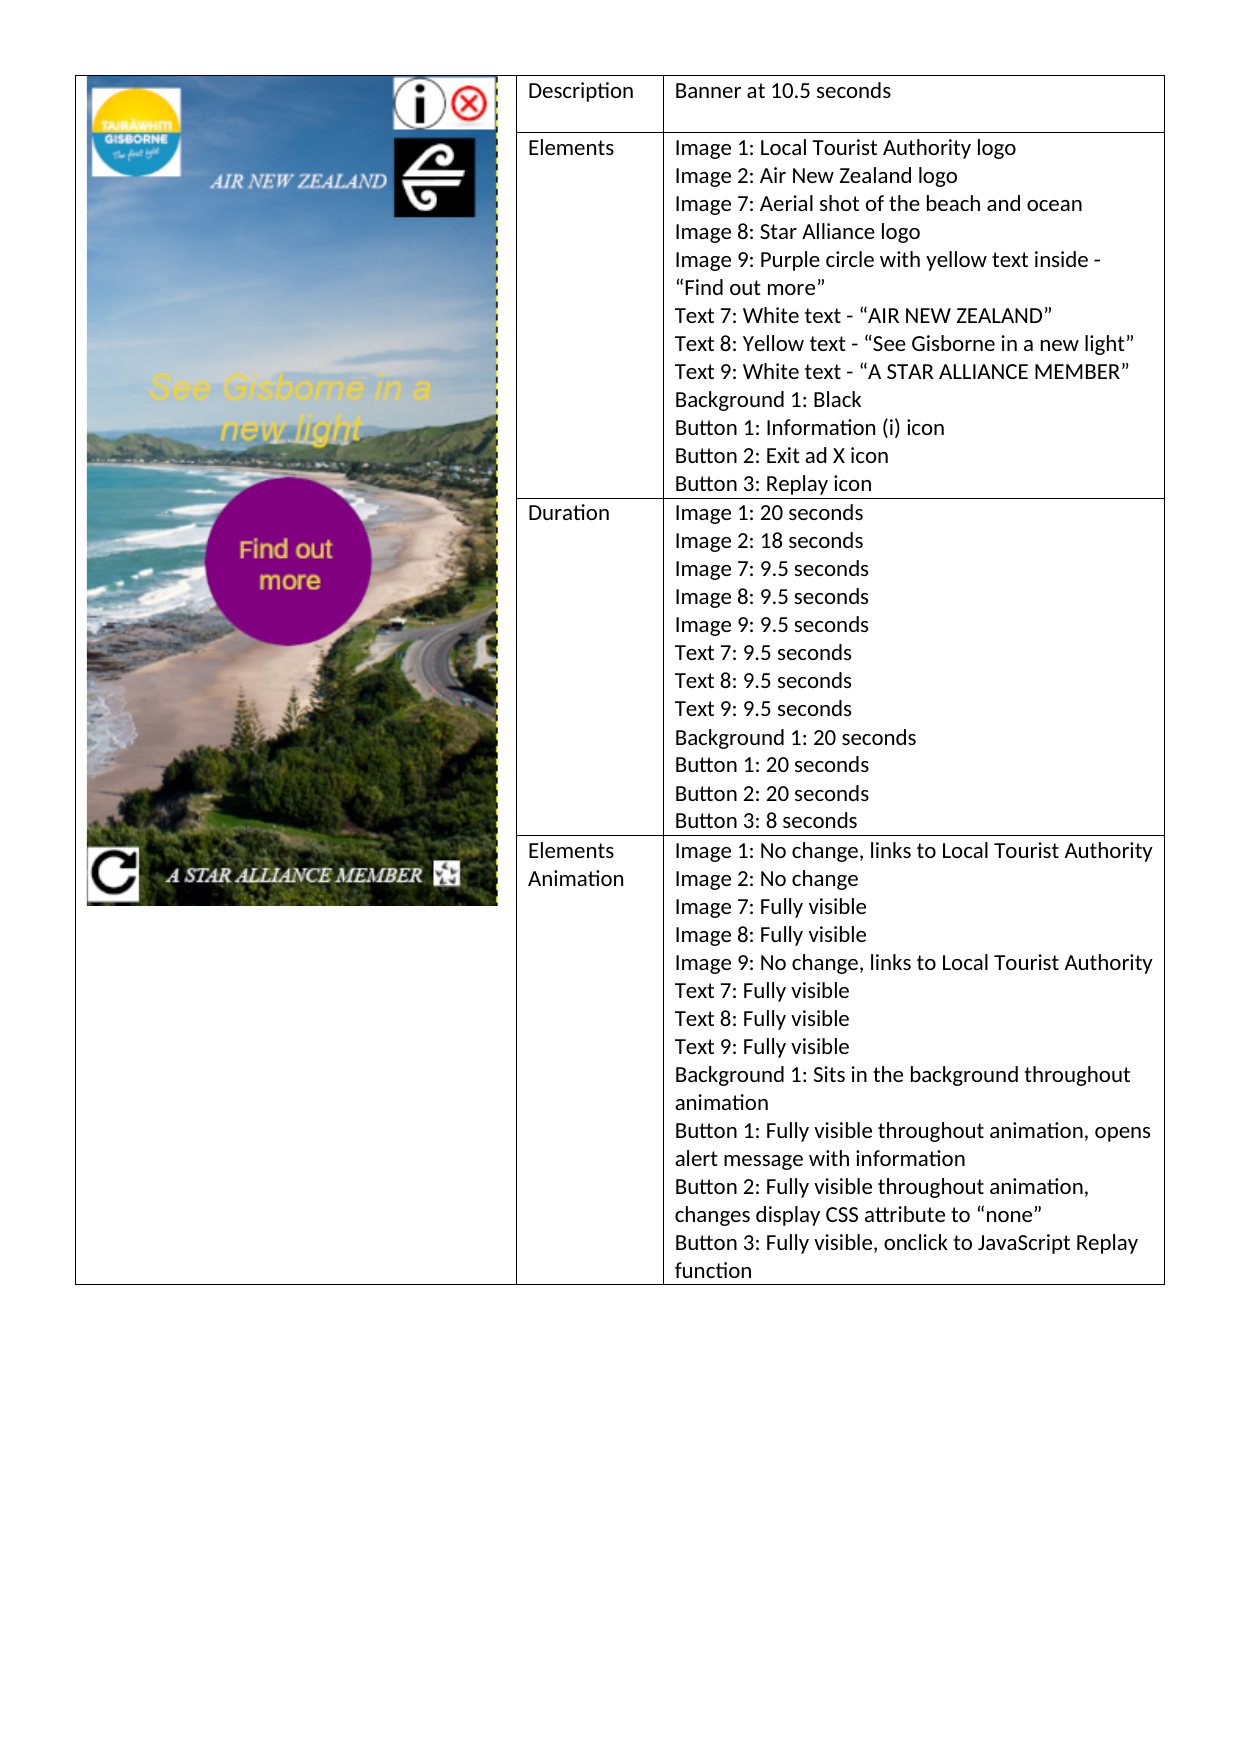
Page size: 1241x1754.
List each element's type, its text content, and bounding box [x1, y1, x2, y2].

table_header Banner at 10.5 seconds [664, 76, 1164, 132]
table_cell Elements [517, 133, 663, 497]
table_cell Elements Animation [517, 836, 663, 1284]
table_cell Image 1: No change, links to Local Tourist Authority Image 2: No change Image 7: Fully visible Image 8: Fully visible Image 9: No change, links to Local Tourist Authority Text 7: Fully visible Text 8: Fully visible Text 9: Fully visible Background 1: Sits in the background throughout animation Button 1: Fully visible throughout animation, opens alert message with information Button 2: Fully visible throughout animation, changes display CSS attribute to “none” Button 3: Fully visible, onclick to JavaScript Replay function [664, 836, 1164, 1284]
table_header Description [517, 76, 663, 132]
table_cell Image 1: Local Tourist Authority logo Image 2: Air New Zealand logo Image 7: Aerial shot of the beach and ocean Image 8: Star Alliance logo Image 9: Purple circle with yellow text inside - “Find out more” Text 7: White text - “AIR NEW ZEALAND” Text 8: Yellow text - “See Gisborne in a new light” Text 9: White text - “A STAR ALLIANCE MEMBER” Background 1: Black Button 1: Information (i) icon Button 2: Exit ad X icon Button 3: Replay icon [664, 133, 1164, 497]
table_cell Duration [517, 499, 663, 835]
picture [86, 76, 498, 906]
table_cell Image 1: 20 seconds Image 2: 18 seconds Image 7: 9.5 seconds Image 8: 9.5 seconds Image 9: 9.5 seconds Text 7: 9.5 seconds Text 8: 9.5 seconds Text 9: 9.5 seconds Background 1: 20 seconds Button 1: 20 seconds Button 2: 20 seconds Button 3: 8 seconds [664, 499, 1164, 835]
table_header [76, 76, 516, 1284]
